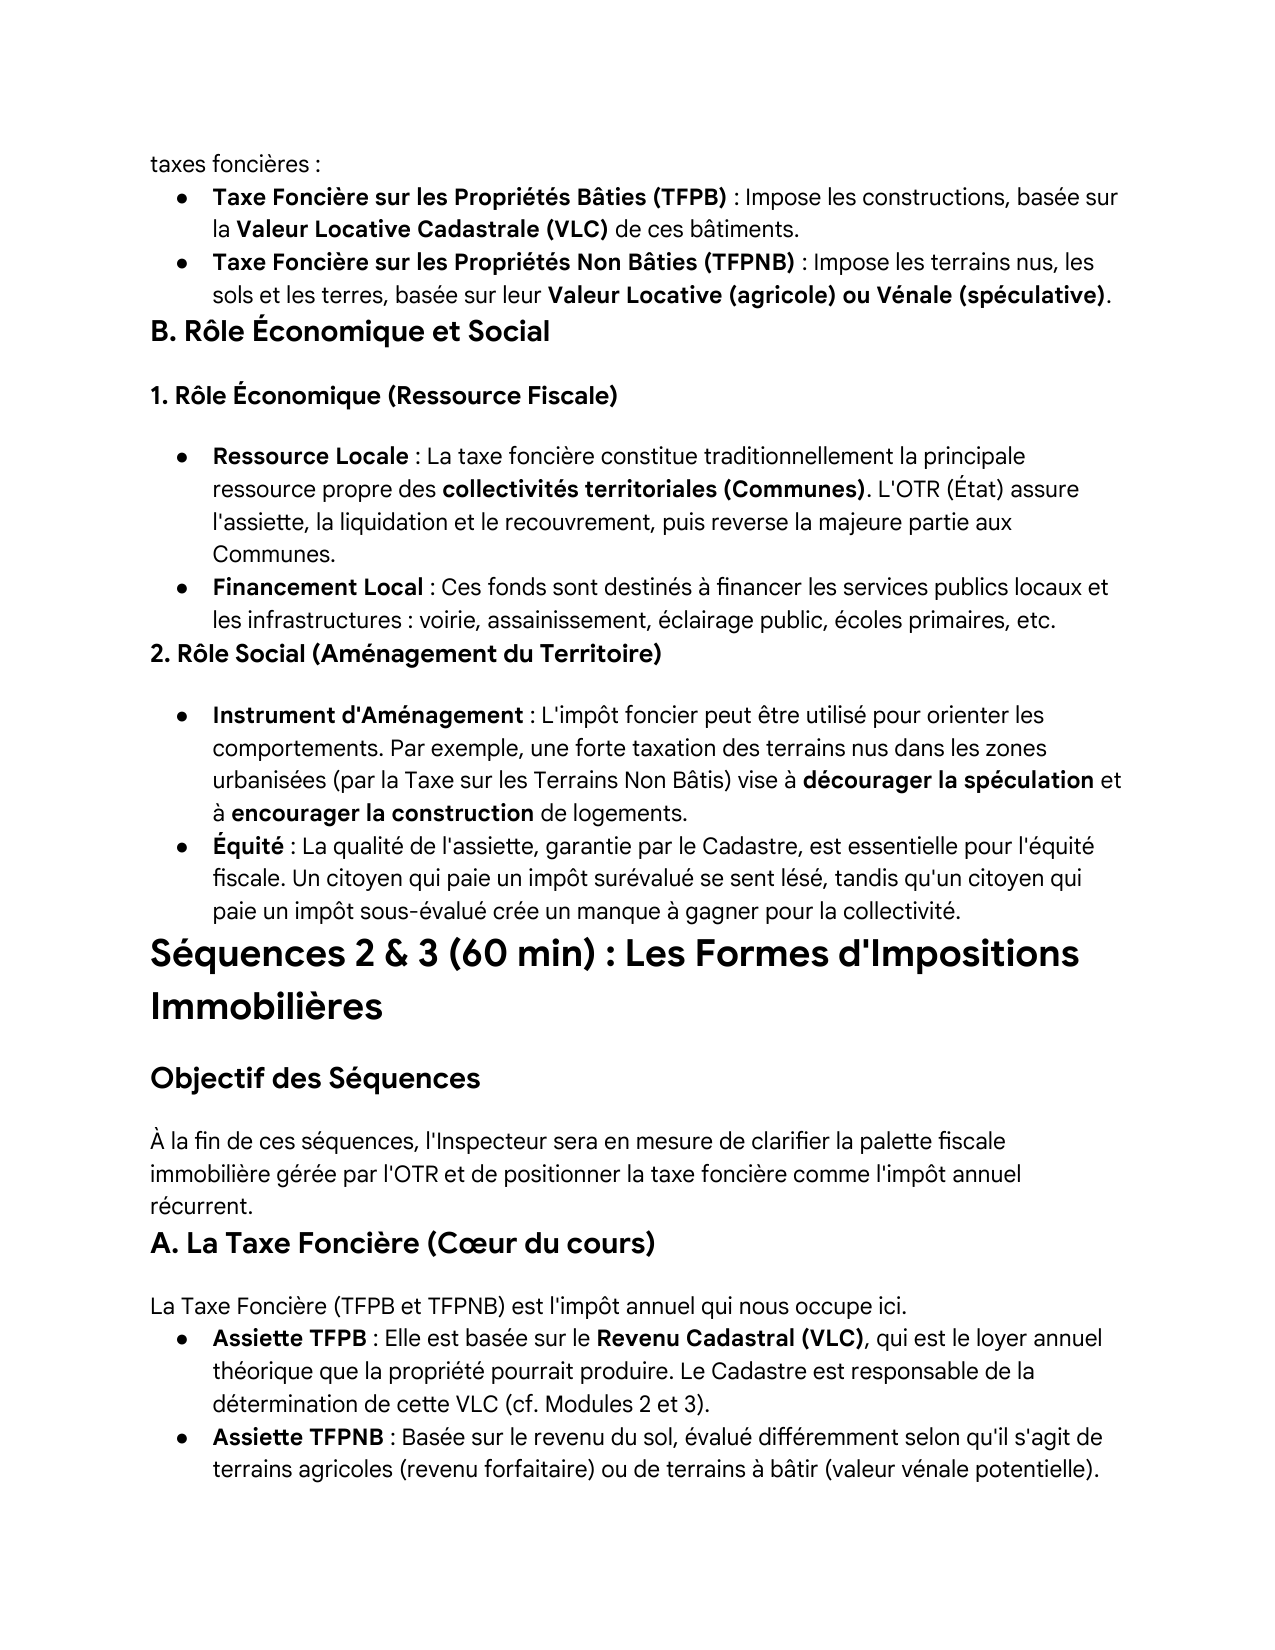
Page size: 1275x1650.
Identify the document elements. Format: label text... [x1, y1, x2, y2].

subtitle B. Rôle Économique et Social [150, 313, 1125, 350]
list Assiette TFPNB : Basée sur le revenu du sol, évalué différemment selon qu'il s'agit de terrains agricoles (revenu forfaitaire) ou de terrains à bâtir (valeur vénale potentielle). [175, 1423, 1125, 1484]
subtitle 1. Rôle Économique (Ressource Fiscale) [150, 380, 1125, 412]
list Ressource Locale : La taxe foncière constitue traditionnellement la principale ressource propre des collectivités territoriales (Communes). L'OTR (État) assure l'assiette, la liquidation et le recouvrement, puis reverse la majeure partie aux Communes. [175, 442, 1125, 569]
subtitle A. La Taxe Foncière (Cœur du cours) [150, 1225, 1125, 1262]
subtitle Objectif des Séquences [150, 1061, 1125, 1097]
list Instrument d'Aménagement : L'impôt foncier peut être utilisé pour orienter les comportements. Par exemple, une forte taxation des terrains nus dans les zones urbanisées (par la Taxe sur les Terrains Non Bâtis) vise à décourager la spéculation et à encourager la construction de logements. [175, 701, 1125, 828]
subtitle Séquences 2 & 3 (60 min) : Les Formes d'Impositions Immobilières [150, 930, 1125, 1031]
list Assiette TFPB : Elle est basée sur le Revenu Cadastral (VLC), qui est le loyer annuel théorique que la propriété pourrait produire. Le Cadastre est responsable de la détermination de cette VLC (cf. Modules 2 et 3). [175, 1325, 1125, 1419]
text À la fin de ces séquences, l'Inspecteur sera en mesure de clarifier la palette fiscale immobilière gérée par l'OTR et de positionner la taxe foncière comme l'impôt annuel récurrent. [150, 1127, 1125, 1221]
list Financement Local : Ces fonds sont destinés à financer les services publics locaux et les infrastructures : voirie, assainissement, éclairage public, écoles primaires, etc. [175, 573, 1125, 635]
list Taxe Foncière sur les Propriétés Non Bâties (TFPNB) : Impose les terrains nus, les sols et les terres, basée sur leur Valeur Locative (agricole) ou Vénale (spéculative). [175, 248, 1125, 309]
list Équité : La qualité de l'assiette, garantie par le Cadastre, est essentielle pour l'équité fiscale. Un citoyen qui paie un impôt surévalué se sent lésé, tandis qu'un citoyen qui paie un impôt sous-évalué crée un manque à gagner pour la collectivité. [175, 832, 1125, 926]
subtitle 2. Rôle Social (Aménagement du Territoire) [150, 639, 1125, 670]
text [150, 150, 1125, 179]
list Taxe Foncière sur les Propriétés Bâties (TFPB) : Impose les constructions, basée sur la Valeur Locative Cadastrale (VLC) de ces bâtiments. [175, 183, 1125, 244]
text La Taxe Foncière (TFPB et TFPNB) est l'impôt annuel qui nous occupe ici. [150, 1292, 1125, 1321]
